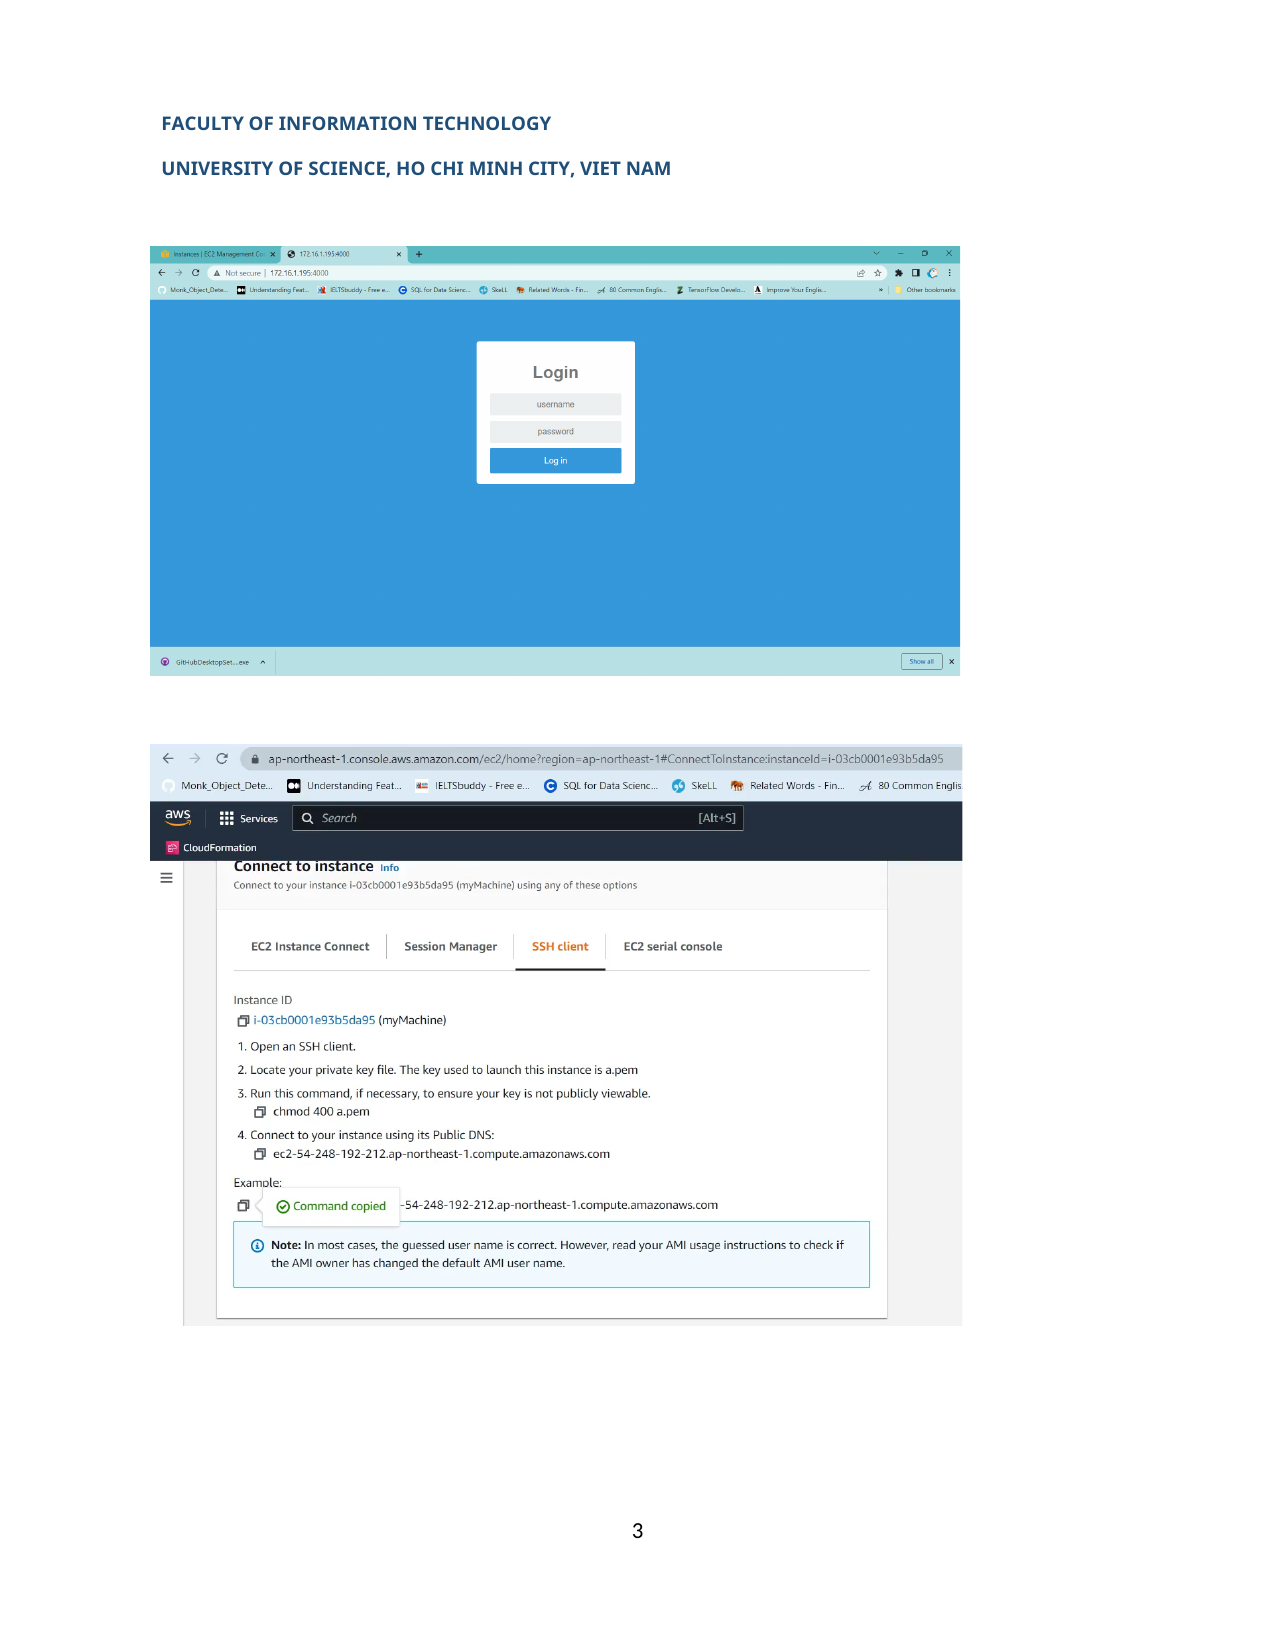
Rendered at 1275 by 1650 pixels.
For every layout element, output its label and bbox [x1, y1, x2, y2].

picture [150, 246, 961, 676]
picture [150, 744, 963, 1326]
